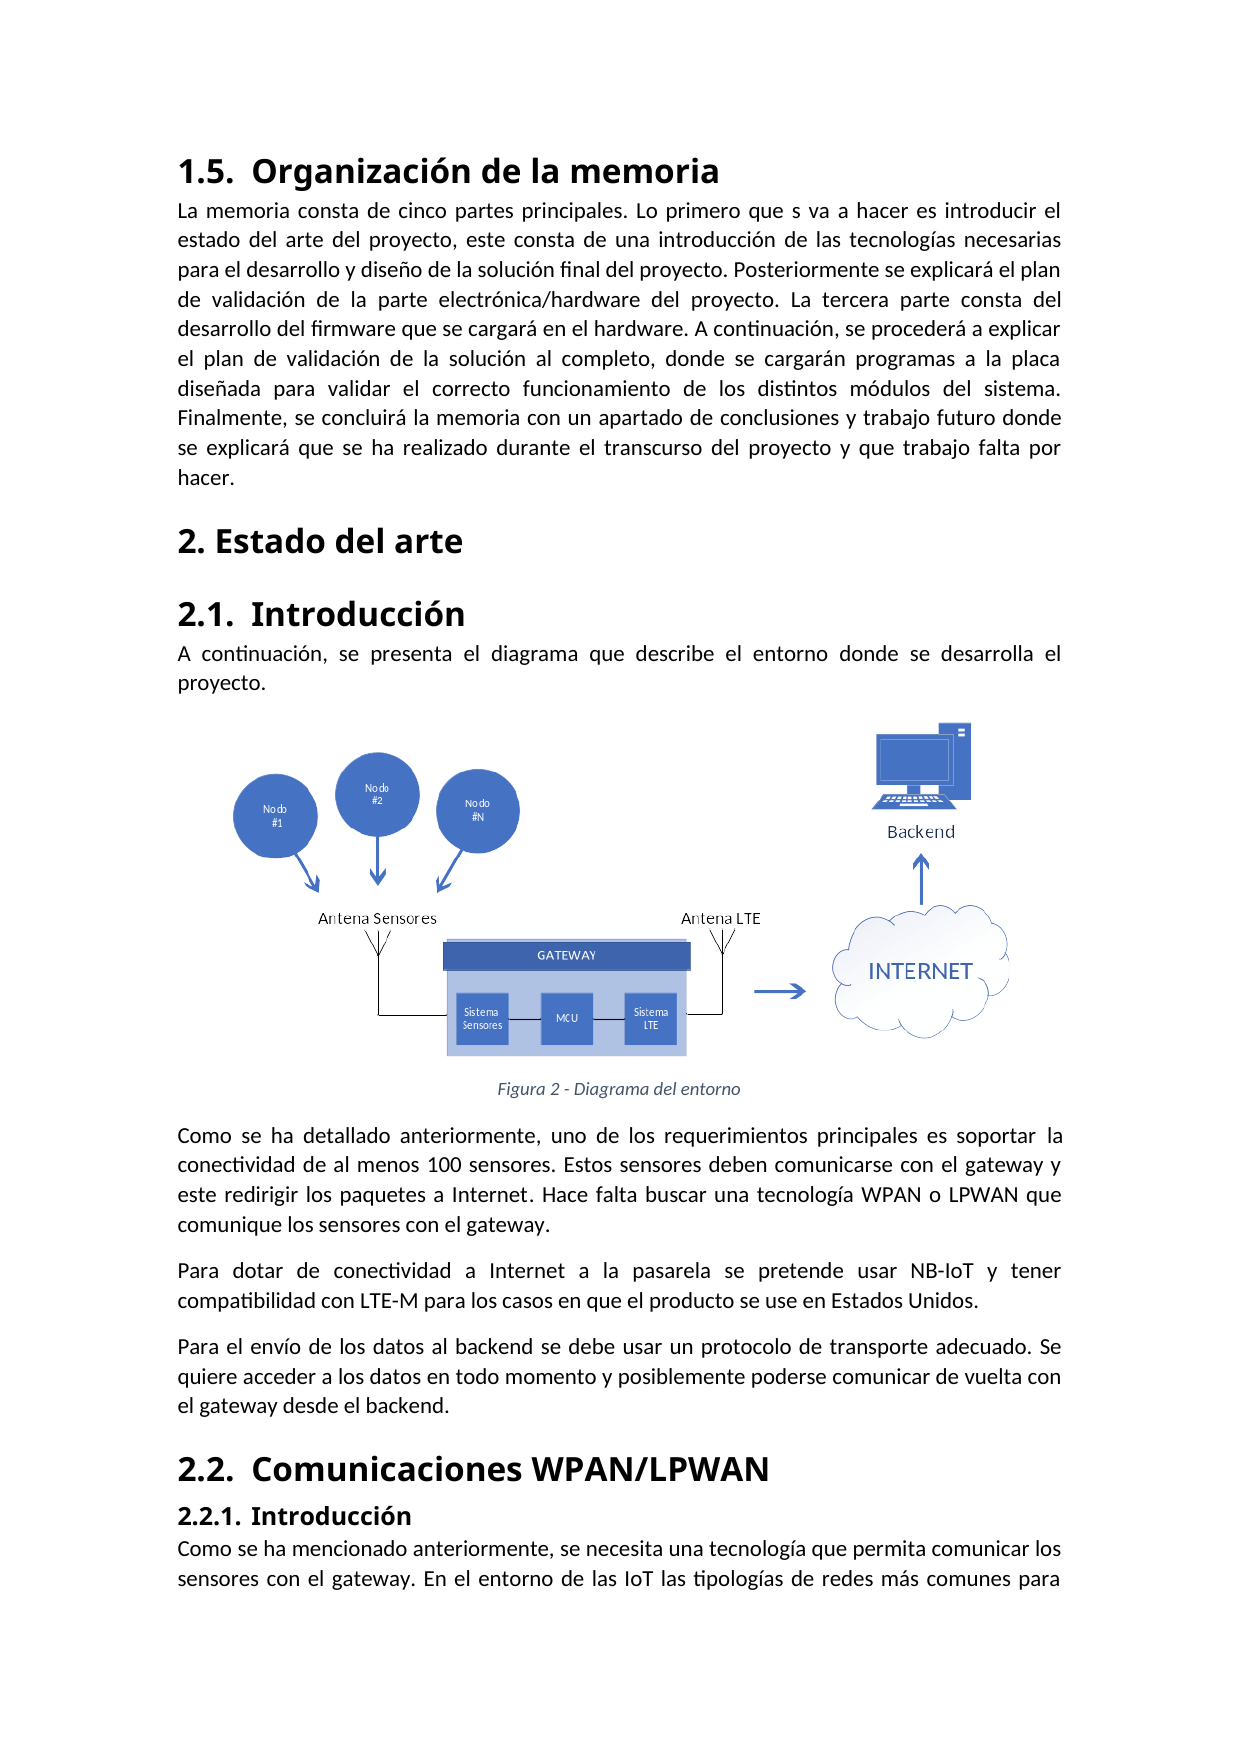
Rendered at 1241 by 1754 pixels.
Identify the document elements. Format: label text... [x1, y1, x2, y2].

text Para el envío de los datos al backend se debe usar un protocolo de transporte adecuado. Se quiere acceder a los datos en todo momento y posiblemente poderse comunicar de vuelta con el gateway desde el backend. [177, 1332, 1063, 1419]
subtitle Introducción [177, 1498, 1063, 1533]
subtitle Organización de la memoria [177, 148, 1063, 193]
text Figura 2 - Diagrama del entorno [177, 1077, 1063, 1100]
subtitle Estado del arte [177, 518, 1063, 563]
text Para dotar de conectividad a Internet a la pasarela se pretende usar NB-IoT y tener compatibilidad con LTE-M para los casos en que el producto se use en Estados Unidos. [177, 1256, 1063, 1314]
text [177, 1534, 1063, 1592]
text A continuación, se presenta el diagrama que describe el entorno donde se desarrolla el proyecto. [177, 639, 1063, 697]
subtitle Comunicaciones WPAN/LPWAN [177, 1446, 1063, 1492]
subtitle Introducción [177, 591, 1063, 636]
text Como se ha detallado anteriormente, uno de los requerimientos principales es soportar la conectividad de al menos 100 sensores. Estos sensores deben comunicarse con el gateway y este redirigir los paquetes a Internet. Hace falta buscar una tecnología WPAN o LPWAN que comunique los sensores con el gateway. [177, 1121, 1063, 1238]
text La memoria consta de cinco partes principales. Lo primero que s va a hacer es introducir el estado del arte del proyecto, este consta de una introducción de las tecnologías necesarias para el desarrollo y diseño de la solución final del proyecto. Posteriormente se explicará el plan de validación de la parte electrónica/hardware del proyecto. La tercera parte consta del desarrollo del firmware que se cargará en el hardware. A continuación, se procederá a explicar el plan de validación de la solución al completo, donde se cargarán programas a la placa diseñada para validar el correcto funcionamiento de los distintos módulos del sistema. Finalmente, se concluirá la memoria con un apartado de conclusiones y trabajo futuro donde se explicará que se ha realizado durante el transcurso del proyecto y que trabajo falta por hacer. [177, 196, 1063, 491]
